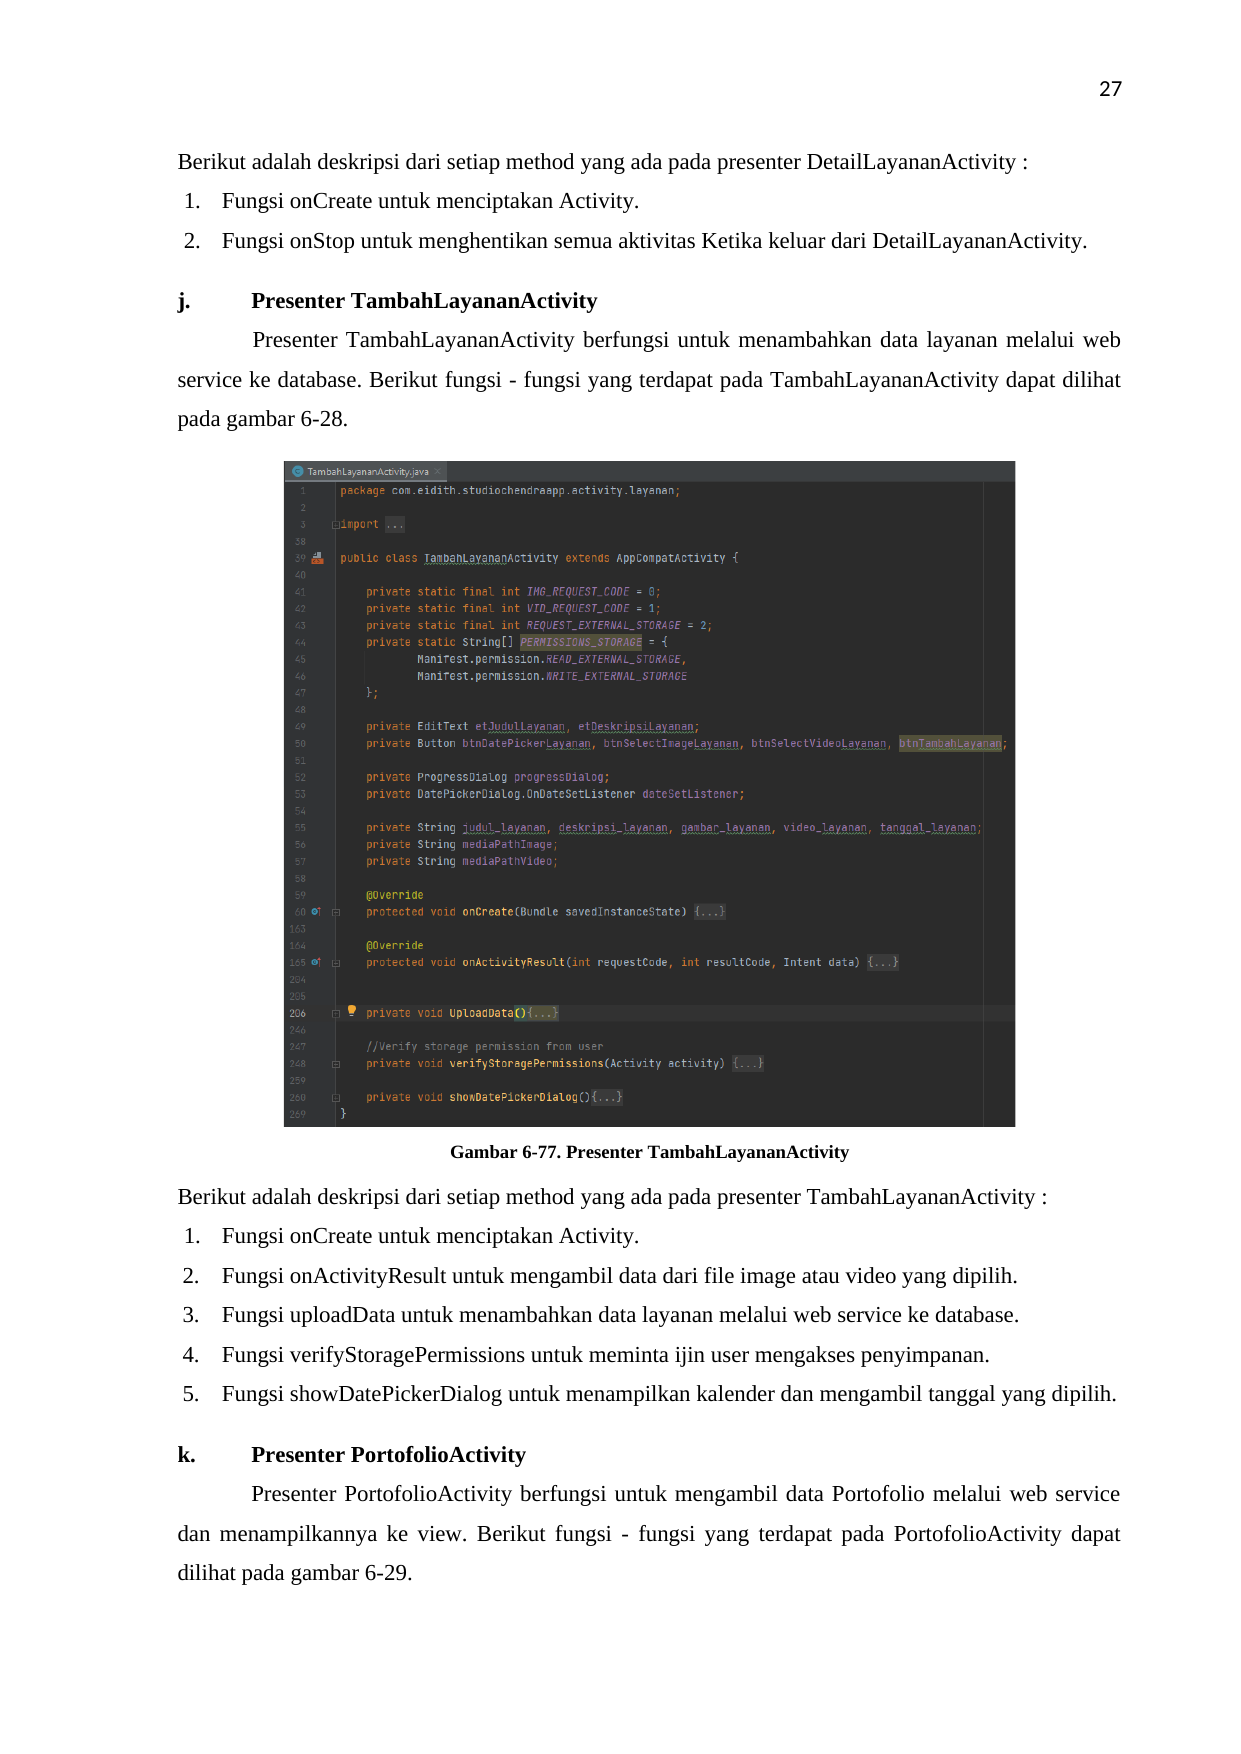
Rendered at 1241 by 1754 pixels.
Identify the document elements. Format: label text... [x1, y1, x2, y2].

subtitle Presenter TambahLayananActivity [177, 287, 1122, 313]
list Fungsi showDatePickerDialog untuk menampilkan kalender dan mengambil tanggal yang dipilih. [191, 1380, 1122, 1407]
text Berikut adalah deskripsi dari setiap method yang ada pada presenter DetailLayananActivity : [177, 148, 1122, 174]
text Presenter PortofolioActivity berfungsi untuk mengambil data Portofolio melalui web service dan menampilkannya ke view. Berikut fungsi - fungsi yang terdapat pada PortofolioActivity dapat dilihat pada gambar 6-29. [177, 1480, 1122, 1585]
list Fungsi onStop untuk menghentikan semua aktivitas Ketika keluar dari DetailLayananActivity. [192, 227, 1122, 253]
list Fungsi uploadData untuk menambahkan data layanan melalui web service ke database. [191, 1301, 1122, 1328]
text Berikut adalah deskripsi dari setiap method yang ada pada presenter TambahLayananActivity : [177, 1183, 1122, 1209]
list Fungsi onCreate untuk menciptakan Activity. [192, 187, 1122, 213]
text Presenter TambahLayananActivity berfungsi untuk menambahkan data layanan melalui web service ke database. Berikut fungsi - fungsi yang terdapat pada TambahLayananActivity dapat dilihat pada gambar 6-28. [177, 326, 1122, 432]
list Fungsi onActivityResult untuk mengambil data dari file image atau video yang dipilih. [191, 1262, 1122, 1288]
list Fungsi onCreate untuk menciptakan Activity. [192, 1222, 1122, 1249]
picture [283, 461, 1016, 1127]
subtitle Presenter PortofolioActivity [177, 1441, 1122, 1467]
list Fungsi verifyStoragePermissions untuk meminta ijin user mengakses penyimpanan. [191, 1341, 1122, 1367]
